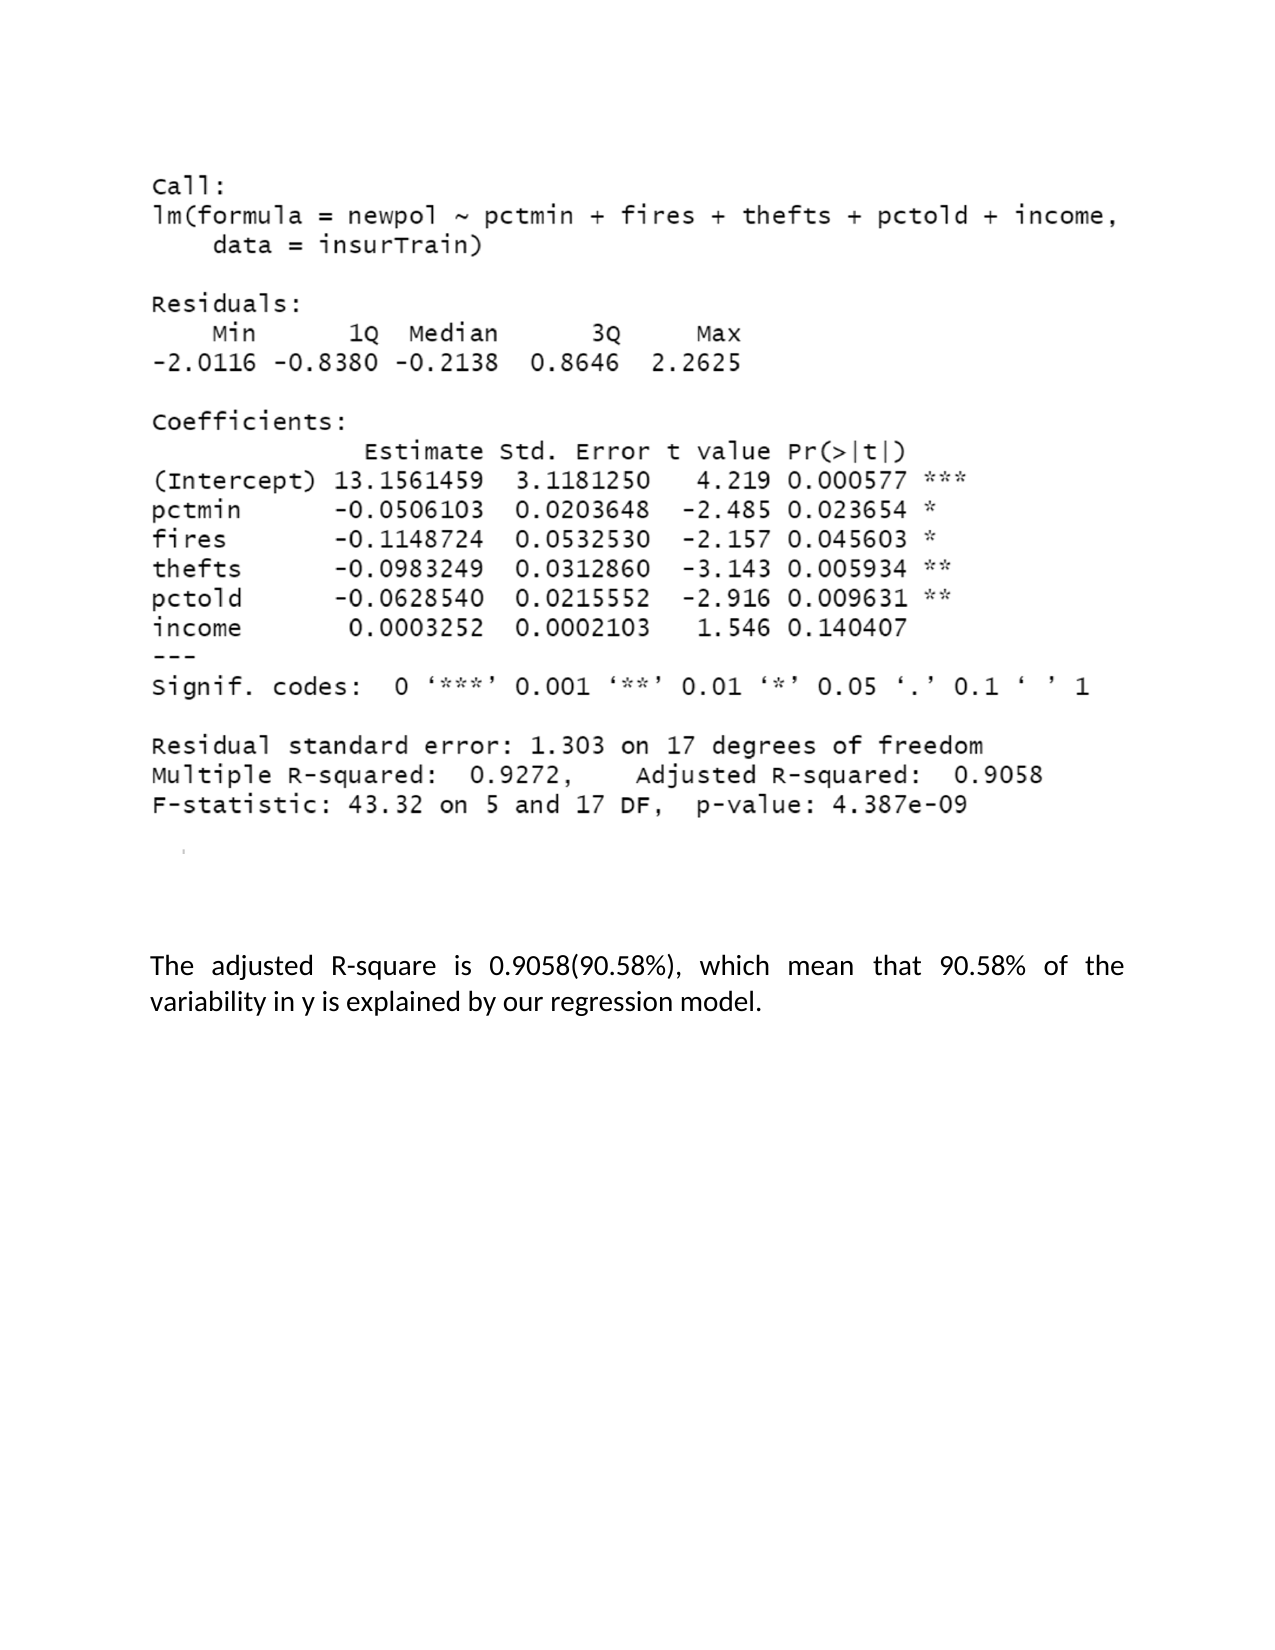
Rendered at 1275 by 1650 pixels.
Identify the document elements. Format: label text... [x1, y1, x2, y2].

picture [150, 150, 1125, 854]
text The adjusted R-square is 0.9058(90.58%), which mean that 90.58% of the variability in y is explained by our regression model. [150, 947, 1125, 1018]
